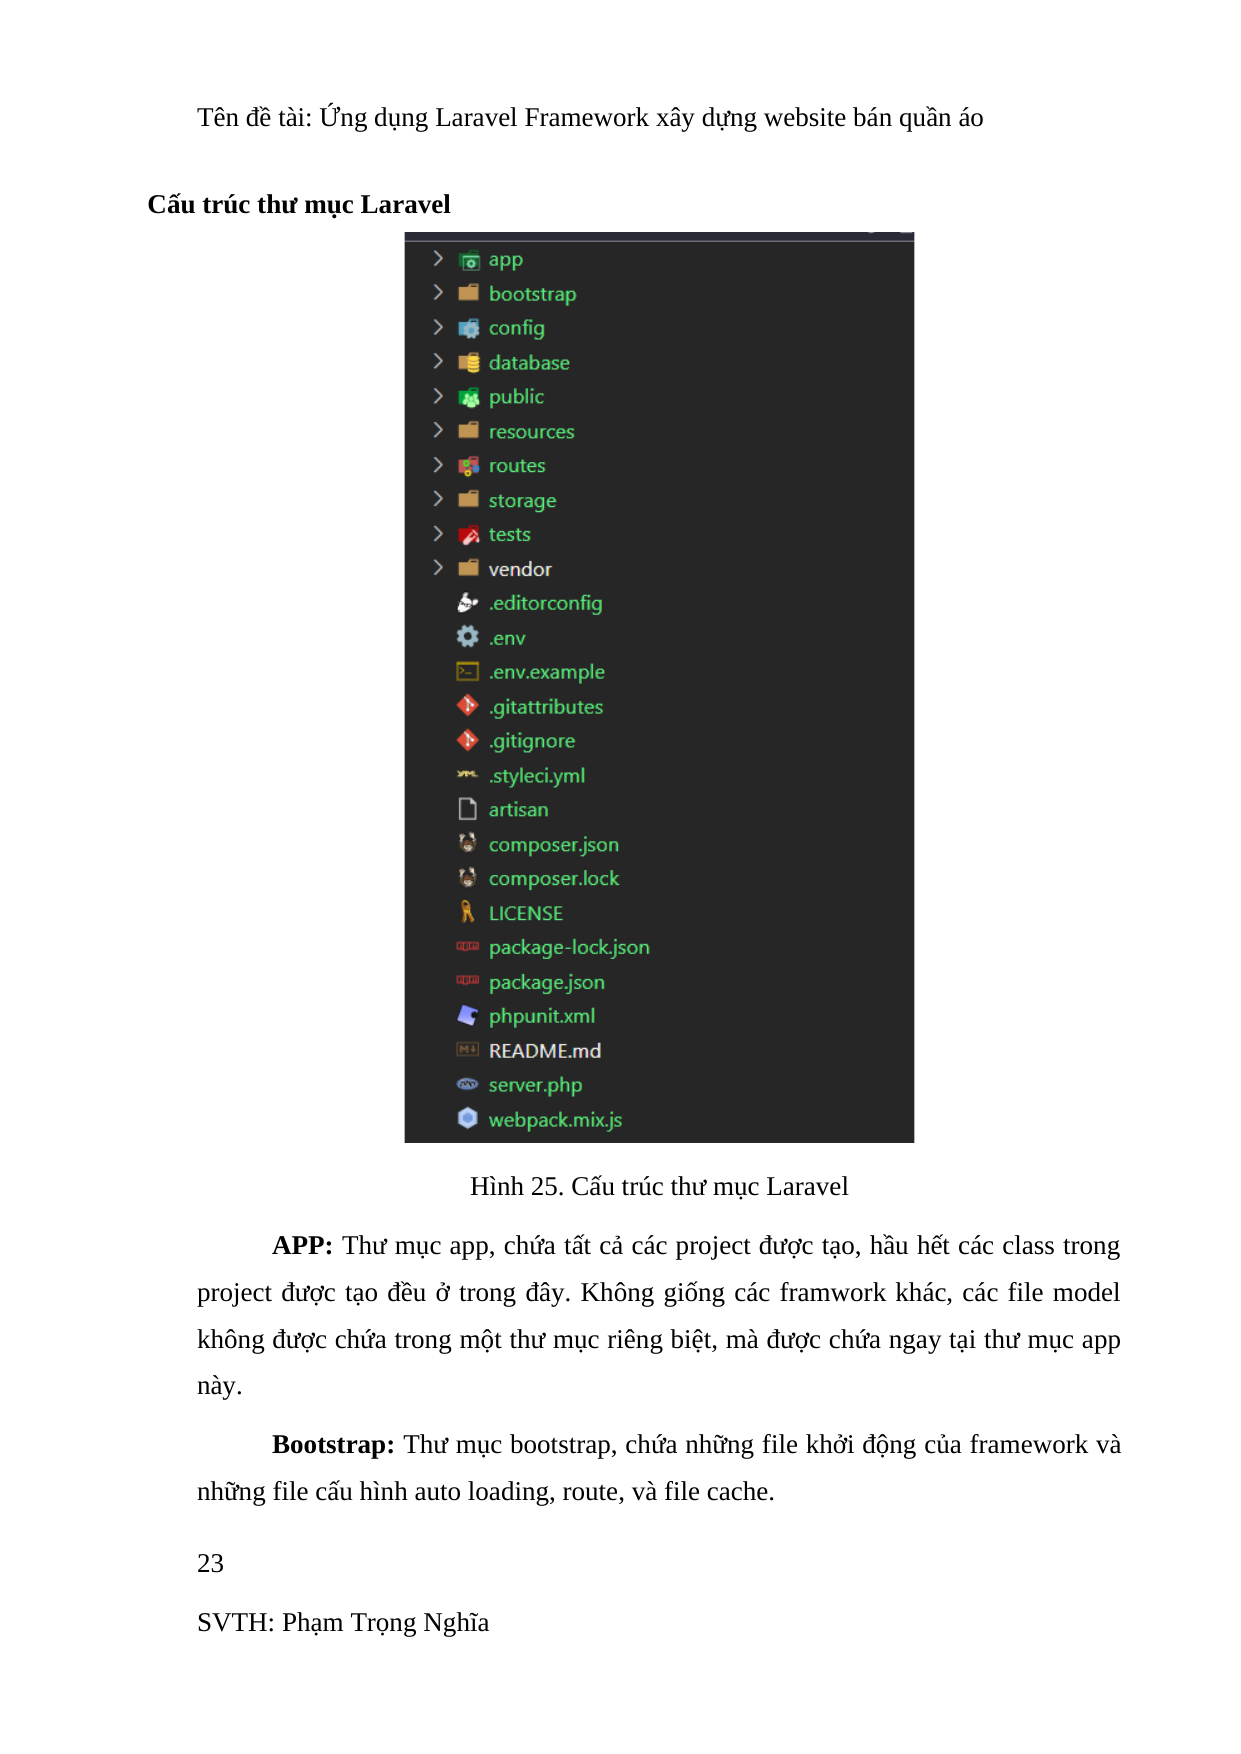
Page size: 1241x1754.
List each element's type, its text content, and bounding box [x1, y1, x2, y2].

picture [404, 232, 915, 1143]
subtitle Cấu trúc thư mục Laravel [141, 188, 1122, 220]
text APP: Thư mục app, chứa tất cả các project được tạo, hầu hết các class trong project được tạo đều ở trong đây. Không giống các framwork khác, các file model không được chứa trong một thư mục riêng biệt, mà được chứa ngay tại thư mục app này. [197, 1229, 1122, 1401]
text Bootstrap: Thư mục bootstrap, chứa những file khởi động của framework và những file cấu hình auto loading, route, và file cache. [197, 1429, 1122, 1506]
text Hình 25. Cấu trúc thư mục Laravel [197, 1170, 1122, 1201]
